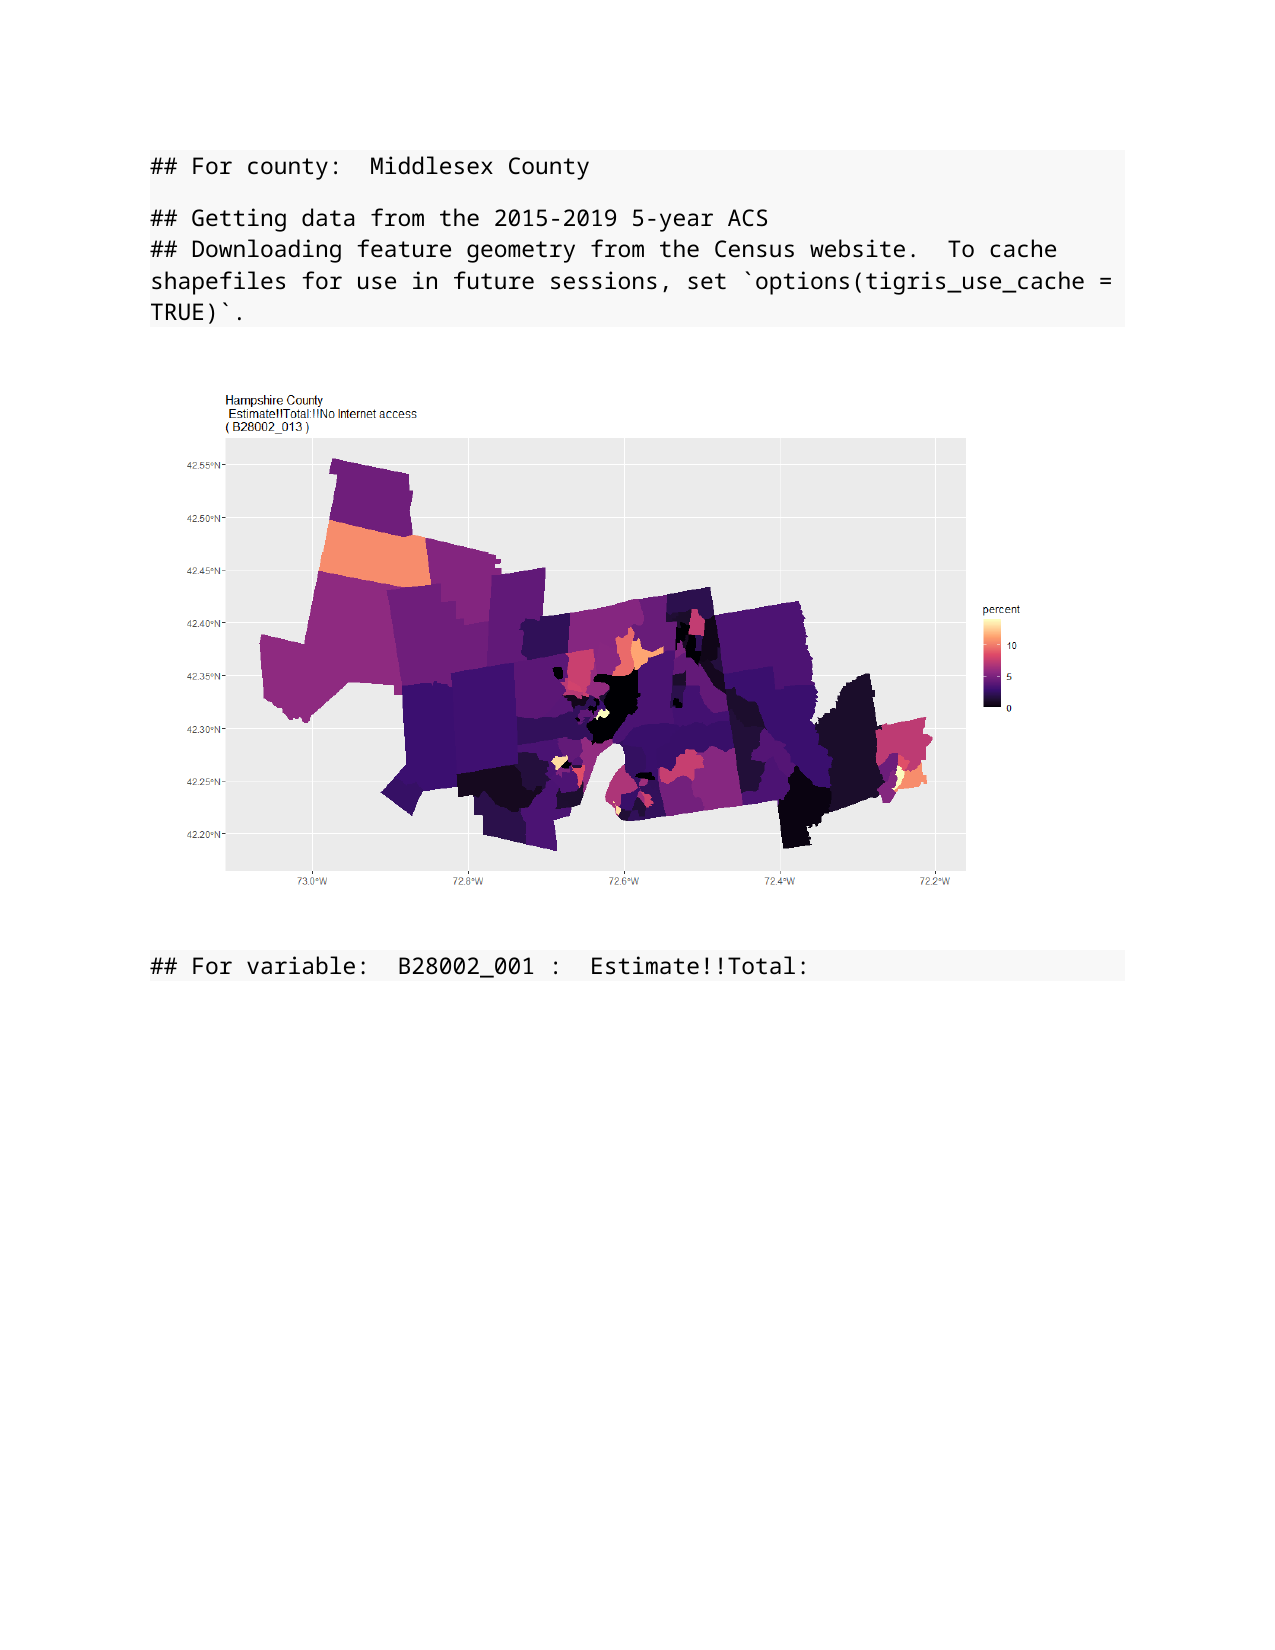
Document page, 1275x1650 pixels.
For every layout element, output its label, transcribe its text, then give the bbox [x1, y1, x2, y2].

text ## Getting data from the 2015-2019 5-year ACS ## Downloading feature geometry from the Census website. To cache shapefiles for use in future sessions, set `options(tigris_use_cache = TRUE)`. [150, 202, 1125, 327]
text ## For variable: B28002_001 : Estimate!!Total: [150, 950, 1125, 981]
text ## For county: Middlesex County [150, 150, 1125, 181]
picture [168, 347, 1044, 932]
